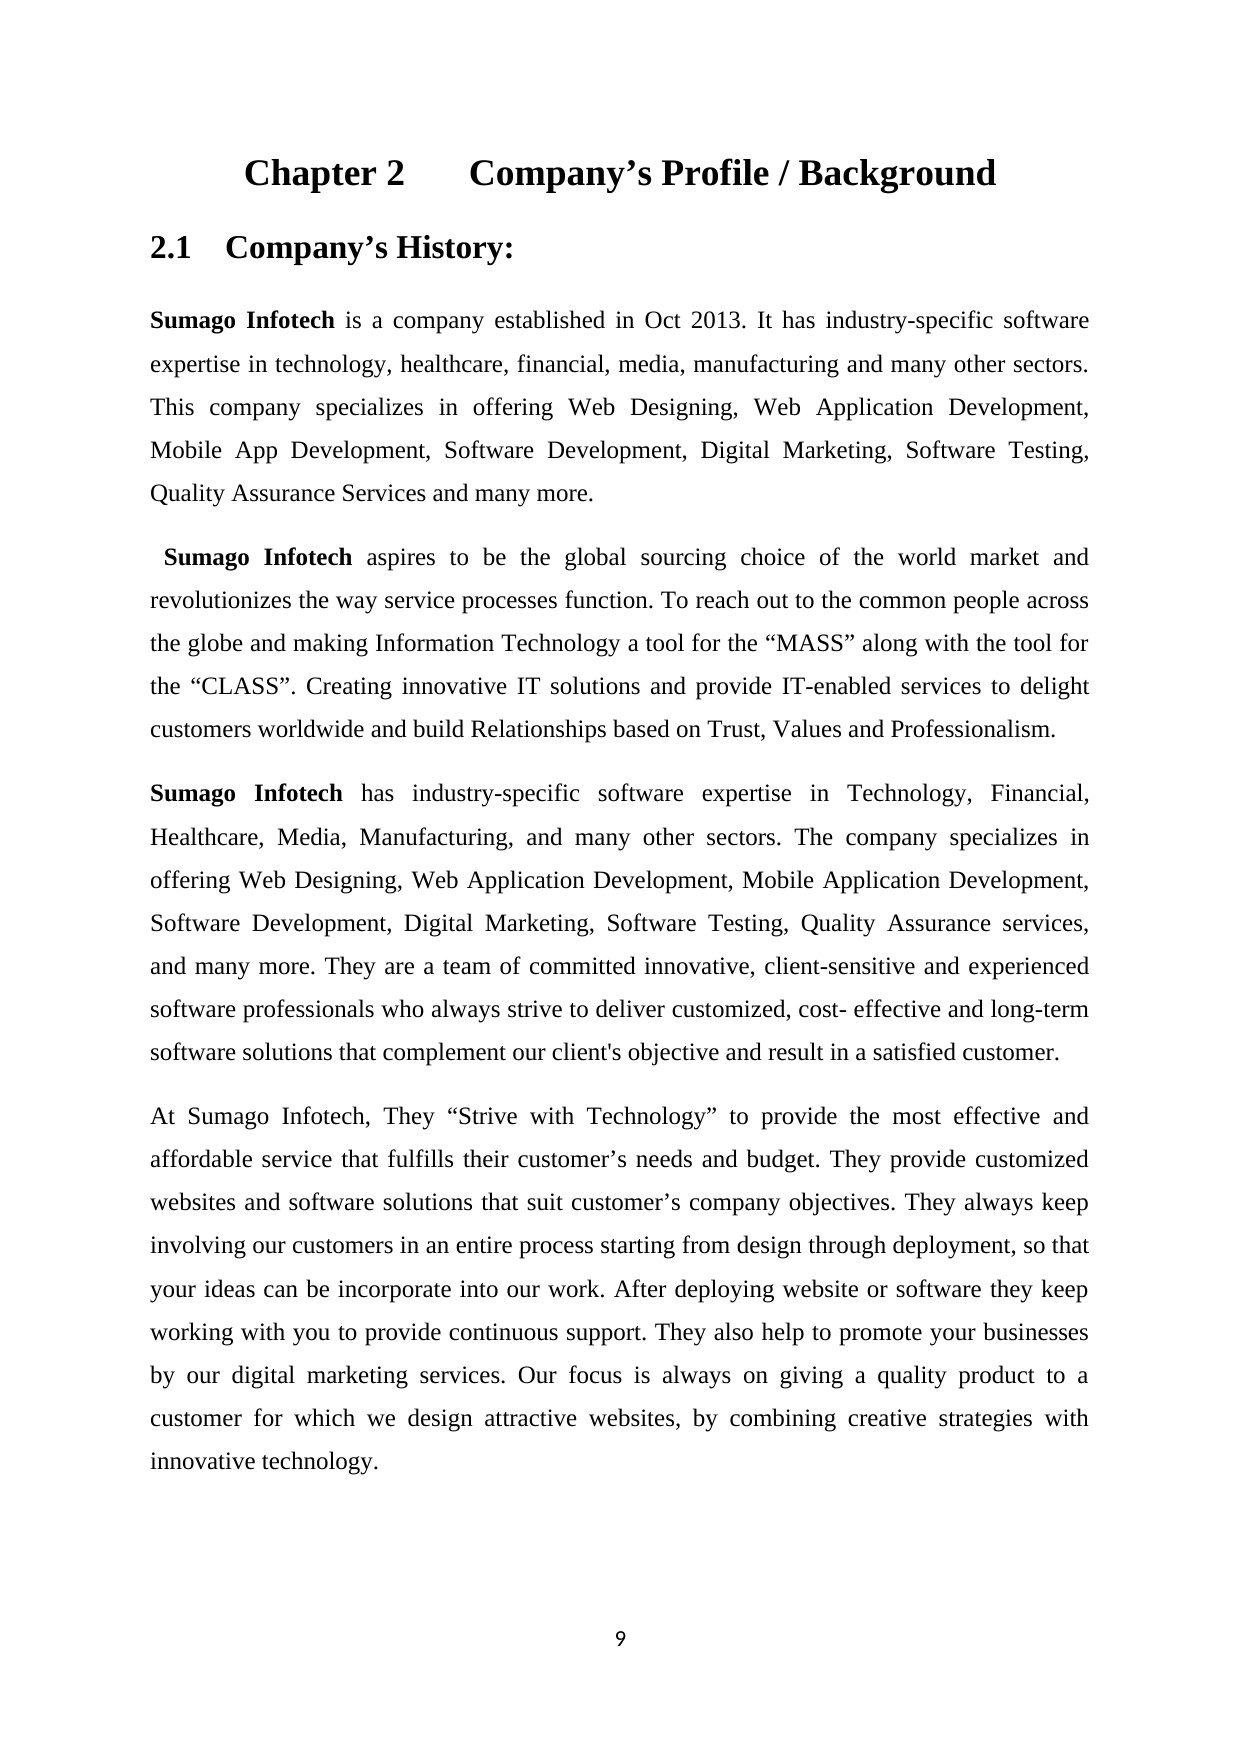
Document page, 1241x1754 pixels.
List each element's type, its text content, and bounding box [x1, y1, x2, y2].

text Sumago Infotech is a company established in Oct 2013. It has industry-specific software expertise in technology, healthcare, financial, media, manufacturing and many other sectors. This company specializes in offering Web Designing, Web Application Development, Mobile App Development, Software Development, Digital Marketing, Software Testing, Quality Assurance Services and many more. [150, 306, 1090, 507]
text At Sumago Infotech, They “Strive with Technology” to provide the most effective and affordable service that fulfills their customer’s needs and budget. They provide customized websites and software solutions that suit customer’s company objectives. They always keep involving our customers in an entire process starting from design through deployment, so that your ideas can be incorporate into our work. After deploying website or software they keep working with you to provide continuous support. They also help to promote your businesses by our digital marketing services. Our focus is always on giving a quality product to a customer for which we design attractive websites, by combining creative strategies with innovative technology. [150, 1101, 1090, 1475]
list Company’s History: [150, 227, 1090, 266]
text Sumago Infotech has industry-specific software expertise in Technology, Financial, Healthcare, Media, Manufacturing, and many other sectors. The company specializes in offering Web Designing, Web Application Development, Mobile Application Development, Software Development, Digital Marketing, Software Testing, Quality Assurance services, and many more. They are a team of committed innovative, client-sensitive and experienced software professionals who always strive to deliver customized, cost- effective and long-term software solutions that complement our client's objective and result in a satisfied customer. [150, 778, 1090, 1066]
subtitle Company’s Profile / Background [150, 150, 1090, 193]
text Sumago Infotech aspires to be the global sourcing choice of the world market and revolutionizes the way service processes function. To reach out to the common people across the globe and making Information Technology a tool for the “MASS” along with the tool for the “CLASS”. Creating innovative IT solutions and provide IT-enabled services to delight customers worldwide and build Relationships based on Trust, Values and Professionalism. [150, 542, 1090, 743]
